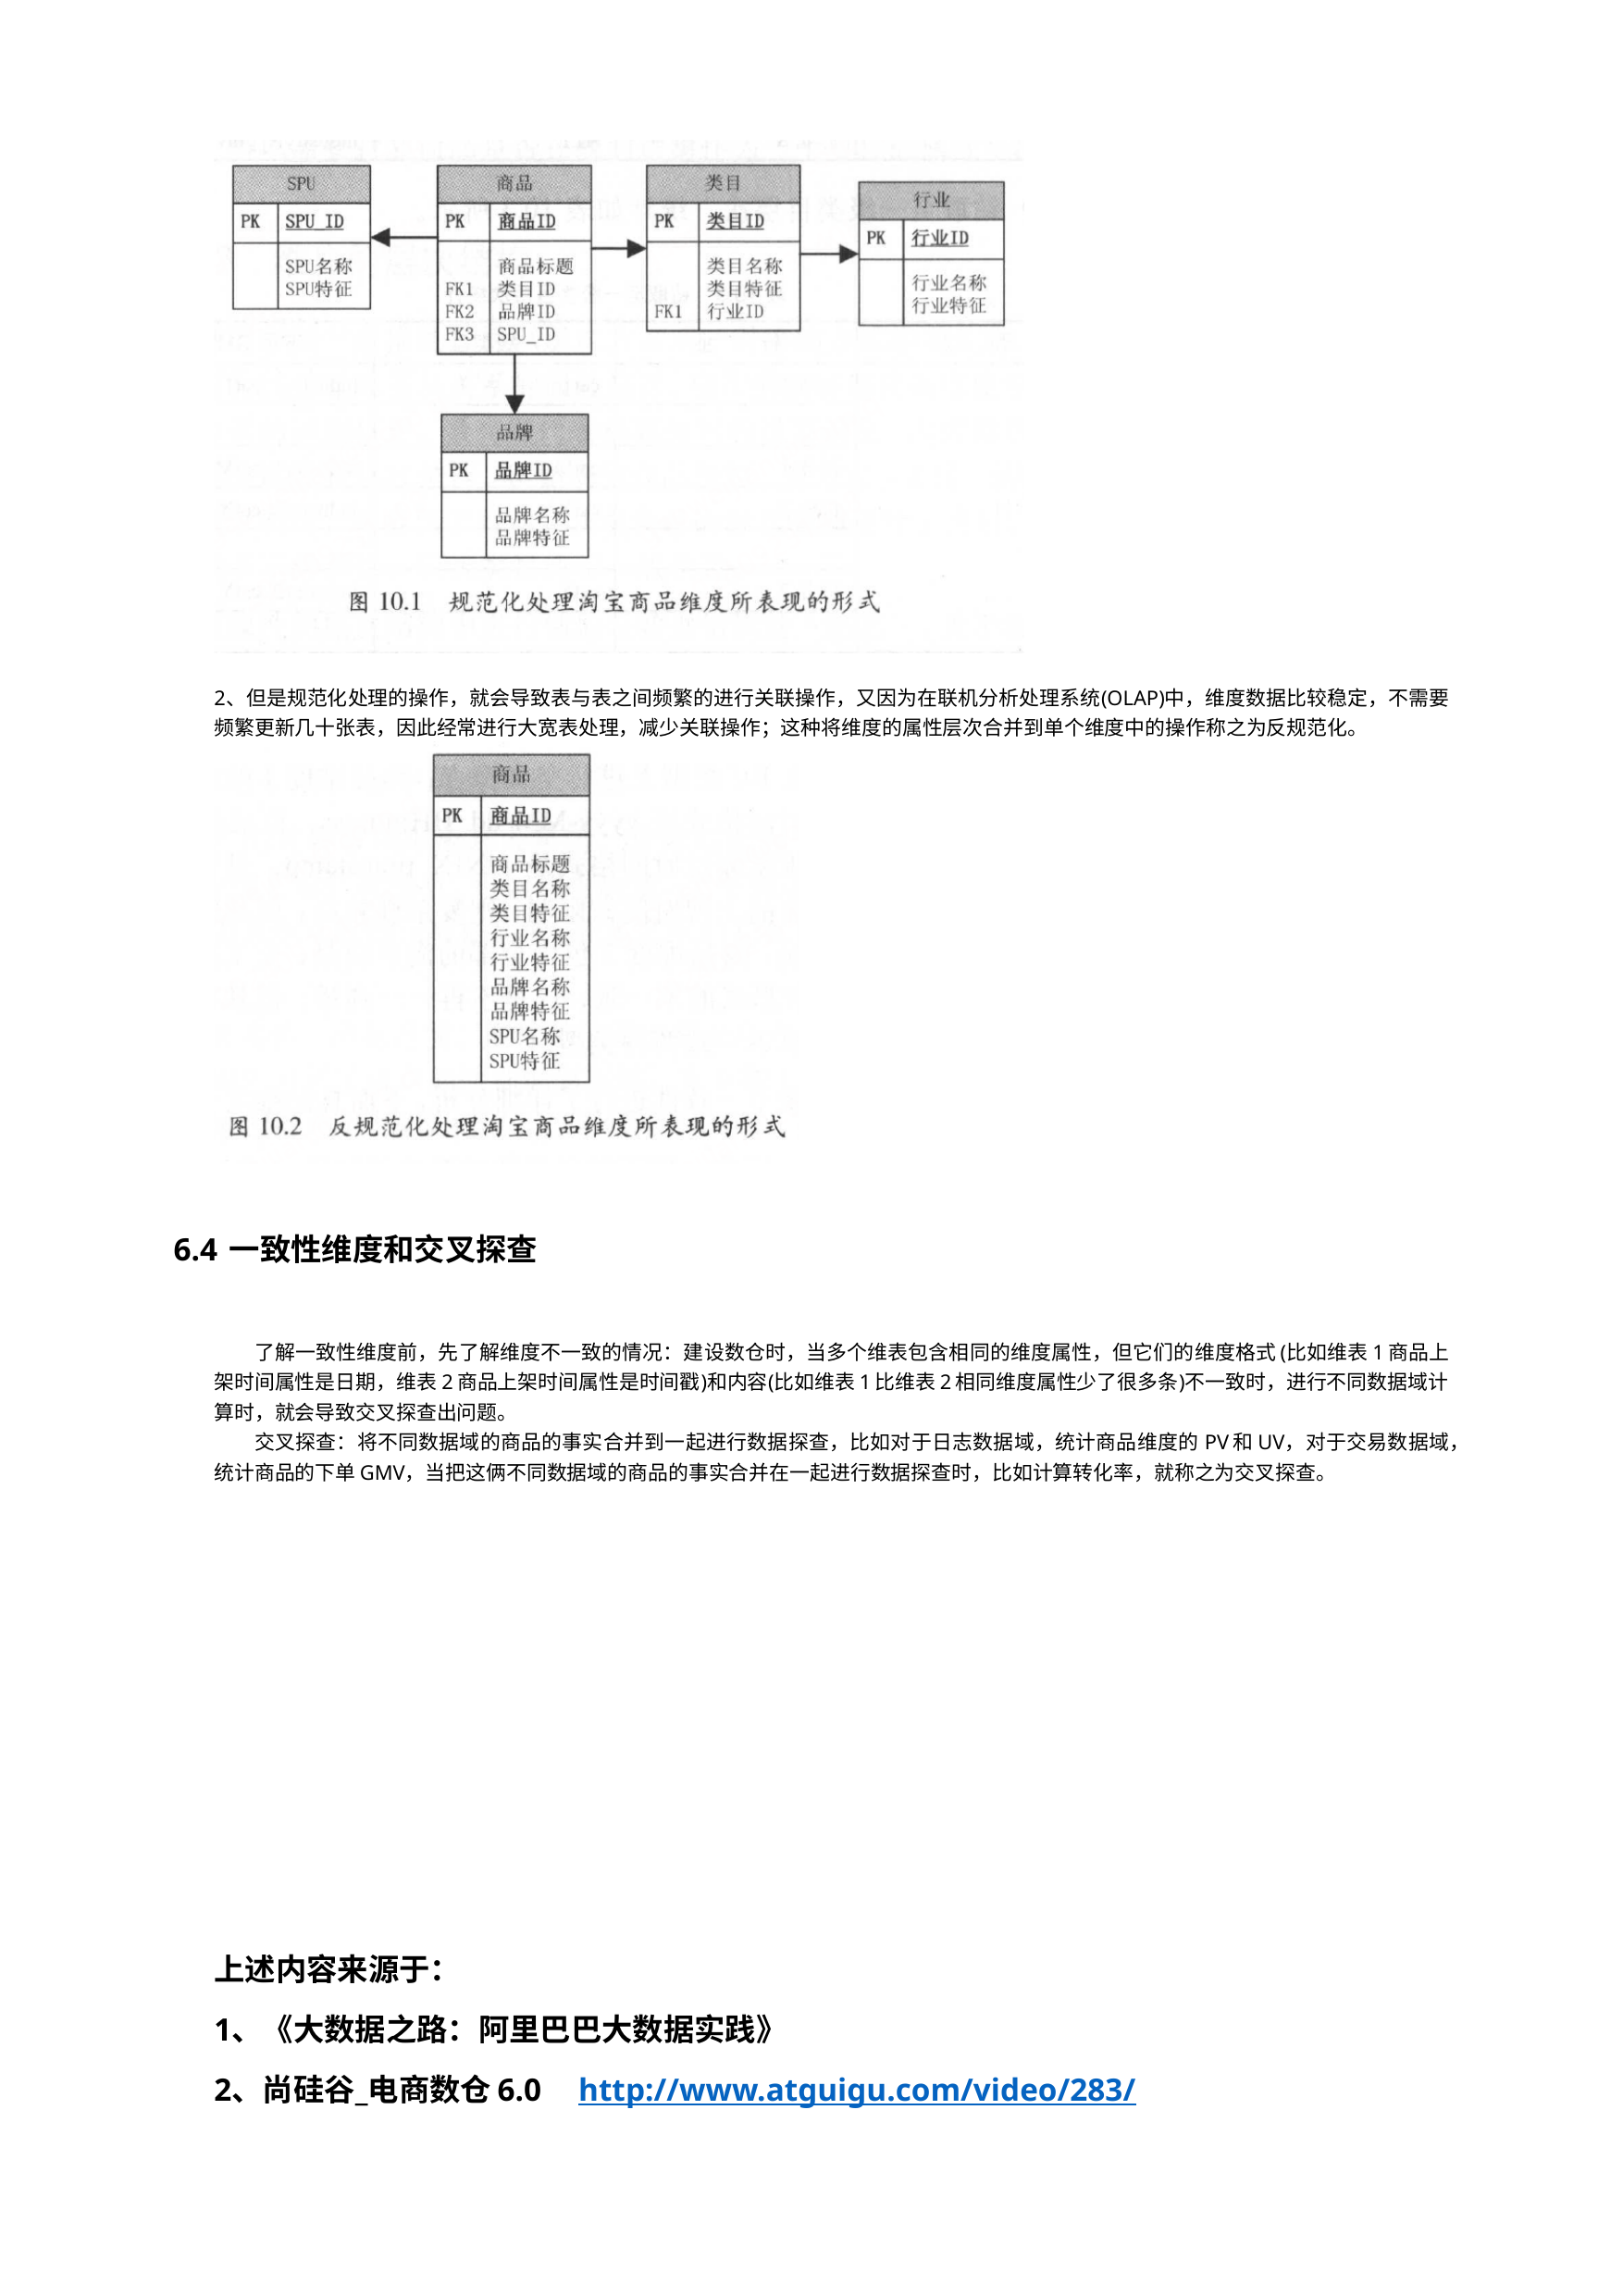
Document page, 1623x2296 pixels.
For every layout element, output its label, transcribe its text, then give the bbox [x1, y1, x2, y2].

picture [214, 741, 799, 1164]
text 上述内容来源于： [214, 1937, 1449, 1997]
text 交叉探查：将不同数据域的商品的事实合并到一起进行数据探查，比如对于日志数据域，统计商品维度的PV和UV，对于交易数据域，统计商品的下单GMV，当把这俩不同数据域的商品的事实合并在一起进行数据探查时，比如计算转化率，就称之为交叉探查。 [214, 1426, 1449, 1486]
text 了解一致性维度前，先了解维度不一致的情况：建设数仓时，当多个维表包含相同的维度属性，但它们的维度格式(比如维表1商品上架时间属性是日期，维表2商品上架时间属性是时间戳)和内容(比如维表1比维表2相同维度属性少了很多条)不一致时，进行不同数据域计算时，就会导致交叉探查出问题。 [214, 1335, 1449, 1426]
text 1、《大数据之路：阿里巴巴大数据实践》 [214, 1997, 1449, 2057]
text 2、但是规范化处理的操作，就会导致表与表之间频繁的进行关联操作，又因为在联机分析处理系统(OLAP)中，维度数据比较稳定，不需要频繁更新几十张表，因此经常进行大宽表处理，减少关联操作；这种将维度的属性层次合并到单个维度中的操作称之为反规范化。 [214, 681, 1449, 741]
picture [214, 140, 1025, 653]
text 2、尚硅谷_电商数仓6.0 http://www.atguigu.com/video/283/ [214, 2057, 1449, 2117]
subtitle 一致性维度和交叉探查 [173, 1218, 1449, 1278]
